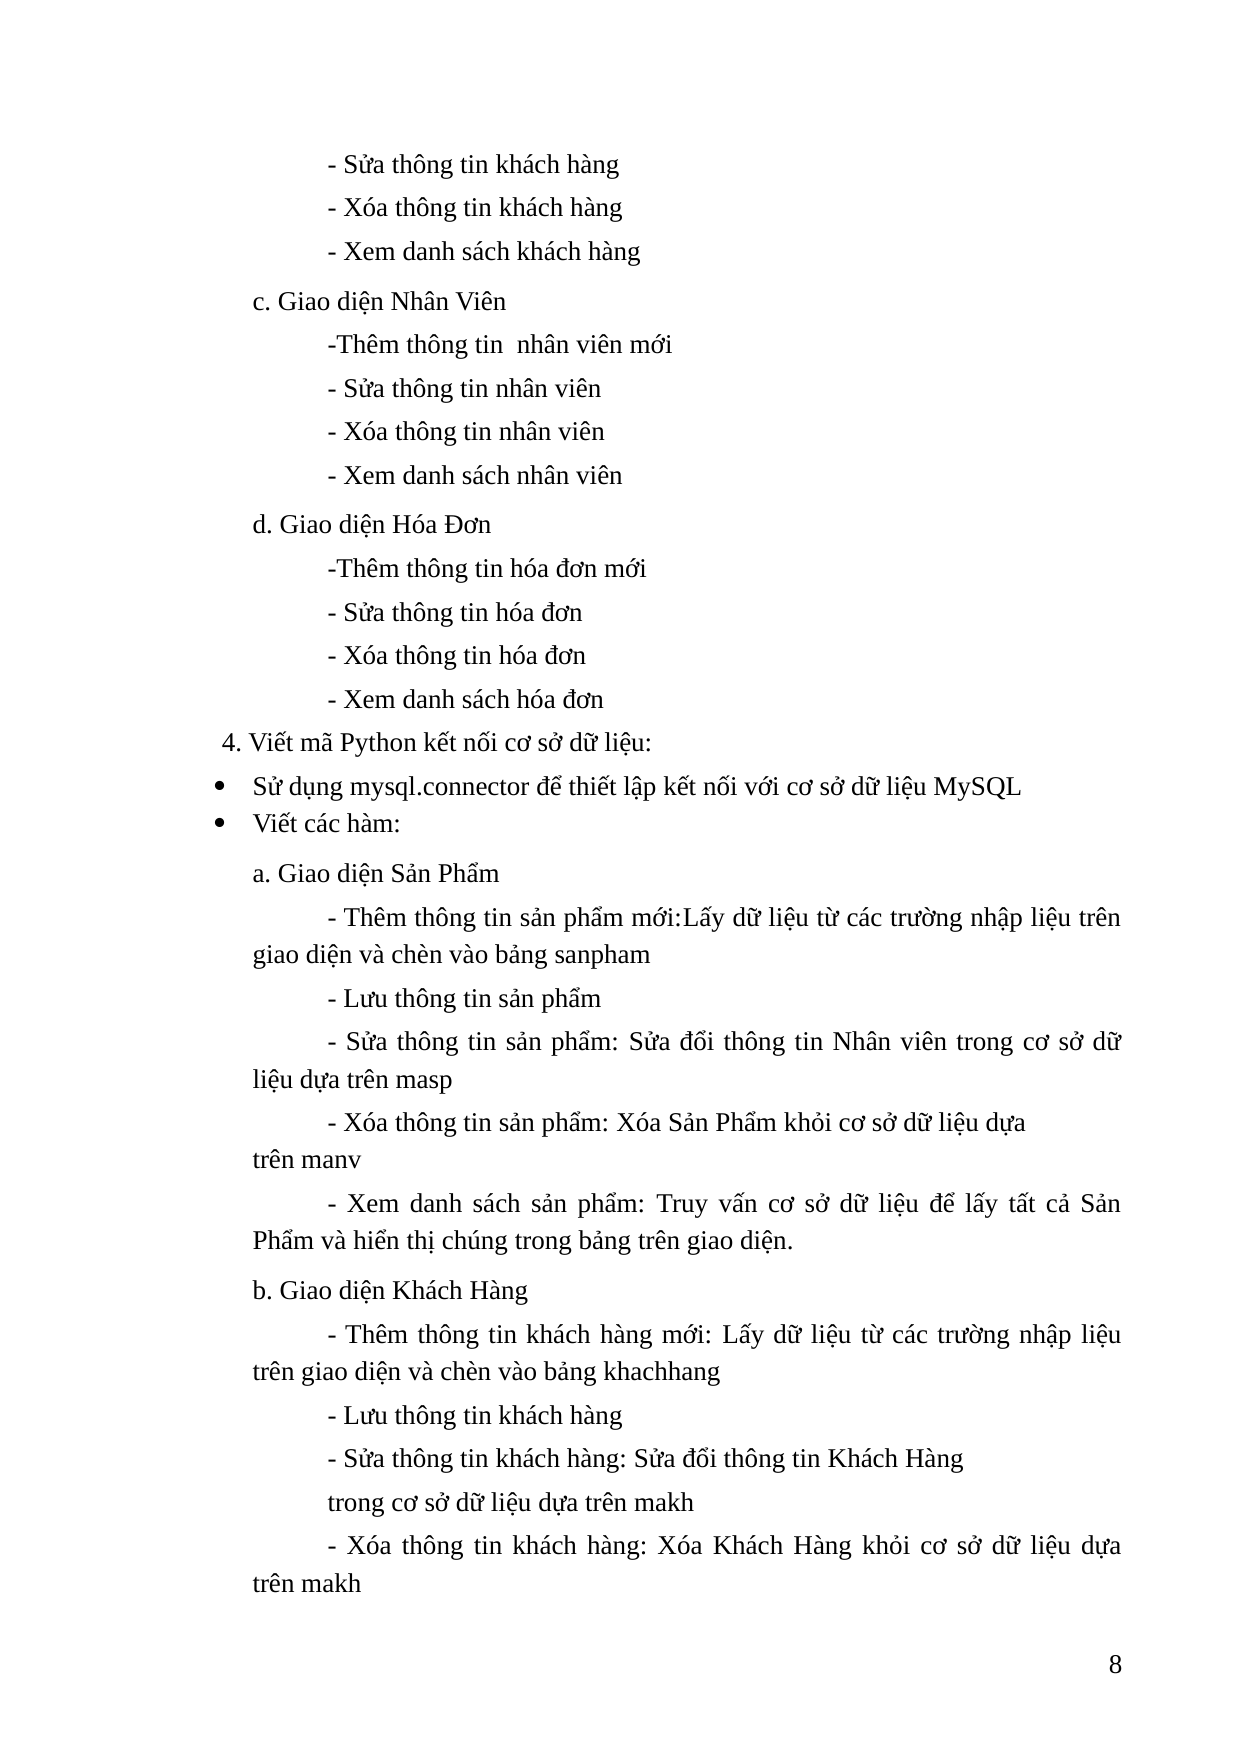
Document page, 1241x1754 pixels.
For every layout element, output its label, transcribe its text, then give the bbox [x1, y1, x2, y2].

list Giao diện Nhân Viên [252, 284, 1122, 316]
text - Sửa thông tin nhân viên [252, 372, 1122, 403]
text - Sửa thông tin khách hàng: Sửa đổi thông tin Khách Hàng [177, 1442, 1122, 1473]
text - Lưu thông tin khách hàng [252, 1399, 1122, 1430]
text - Xóa thông tin khách hàng: Xóa Khách Hàng khỏi cơ sở dữ liệu dựa trên makh [252, 1529, 1122, 1598]
text - Lưu thông tin sản phẩm [252, 982, 1122, 1013]
text - Thêm thông tin khách hàng mới: Lấy dữ liệu từ các trường nhập liệu trên giao diện và chèn vào bảng khachhang [252, 1318, 1122, 1386]
list Giao diện Hóa Đơn [252, 509, 1122, 540]
text - Xem danh sách nhân viên [252, 459, 1122, 490]
text - Xem danh sách hóa đơn [252, 683, 1122, 714]
text - Xem danh sách sản phẩm: Truy vấn cơ sở dữ liệu để lấy tất cả Sản Phẩm và hiển thị chúng trong bảng trên giao diện. [252, 1187, 1122, 1256]
list Giao diện Sản Phẩm [252, 857, 1122, 889]
text 4. Viết mã Python kết nối cơ sở dữ liệu: [222, 726, 1122, 758]
text -Thêm thông tin nhân viên mới [252, 328, 1122, 359]
list Sử dụng mysql.connector để thiết lập kết nối với cơ sở dữ liệu MySQL [215, 770, 1122, 801]
text - Xóa thông tin nhân viên [252, 415, 1122, 446]
text - Sửa thông tin sản phẩm: Sửa đổi thông tin Nhân viên trong cơ sở dữ liệu dựa trên masp [252, 1026, 1122, 1094]
text - Xóa thông tin sản phẩm: Xóa Sản Phẩm khỏi cơ sở dữ liệu dựa trên manv [177, 1106, 1122, 1175]
text - Xóa thông tin hóa đơn [252, 639, 1122, 671]
text - Xóa thông tin khách hàng [252, 191, 1122, 222]
text trong cơ sở dữ liệu dựa trên makh [252, 1486, 1122, 1517]
text -Thêm thông tin hóa đơn mới [252, 552, 1122, 583]
text - Thêm thông tin sản phẩm mới:Lấy dữ liệu từ các trường nhập liệu trên giao diện và chèn vào bảng sanpham [252, 901, 1122, 969]
text - Sửa thông tin khách hàng [252, 148, 1122, 179]
text - Sửa thông tin hóa đơn [252, 596, 1122, 627]
text - Xem danh sách khách hàng [252, 235, 1122, 266]
list Giao diện Khách Hàng [252, 1274, 1122, 1305]
list Viết các hàm: [215, 807, 1122, 839]
